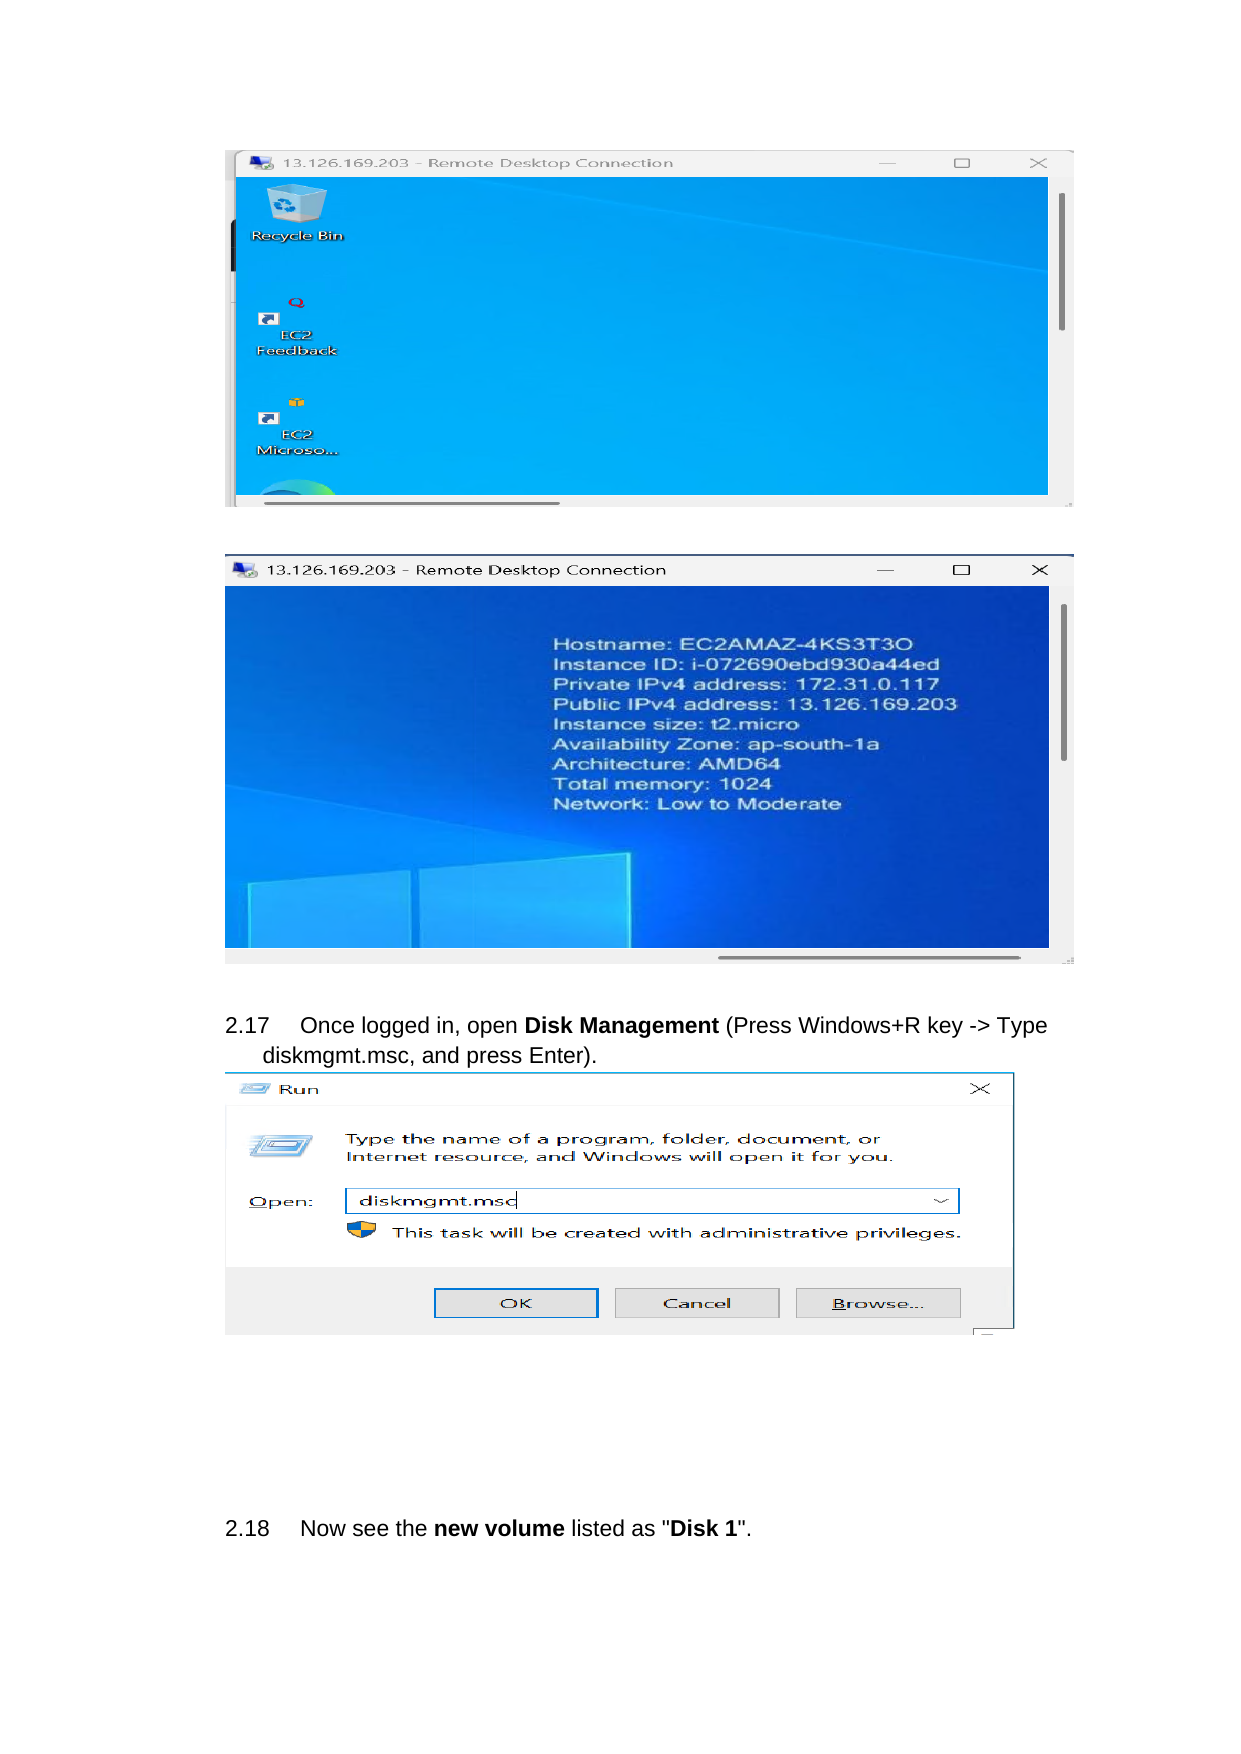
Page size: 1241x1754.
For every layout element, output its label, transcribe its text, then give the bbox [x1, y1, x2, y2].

picture [225, 150, 1074, 507]
picture [225, 1074, 1015, 1335]
picture [225, 554, 1074, 964]
list Once logged in, open Disk Management (Press Windows+R key -> Type diskmgmt.msc, and press Enter). [225, 1012, 1090, 1068]
list Now see the new volume listed as "Disk 1". [225, 1515, 1090, 1541]
